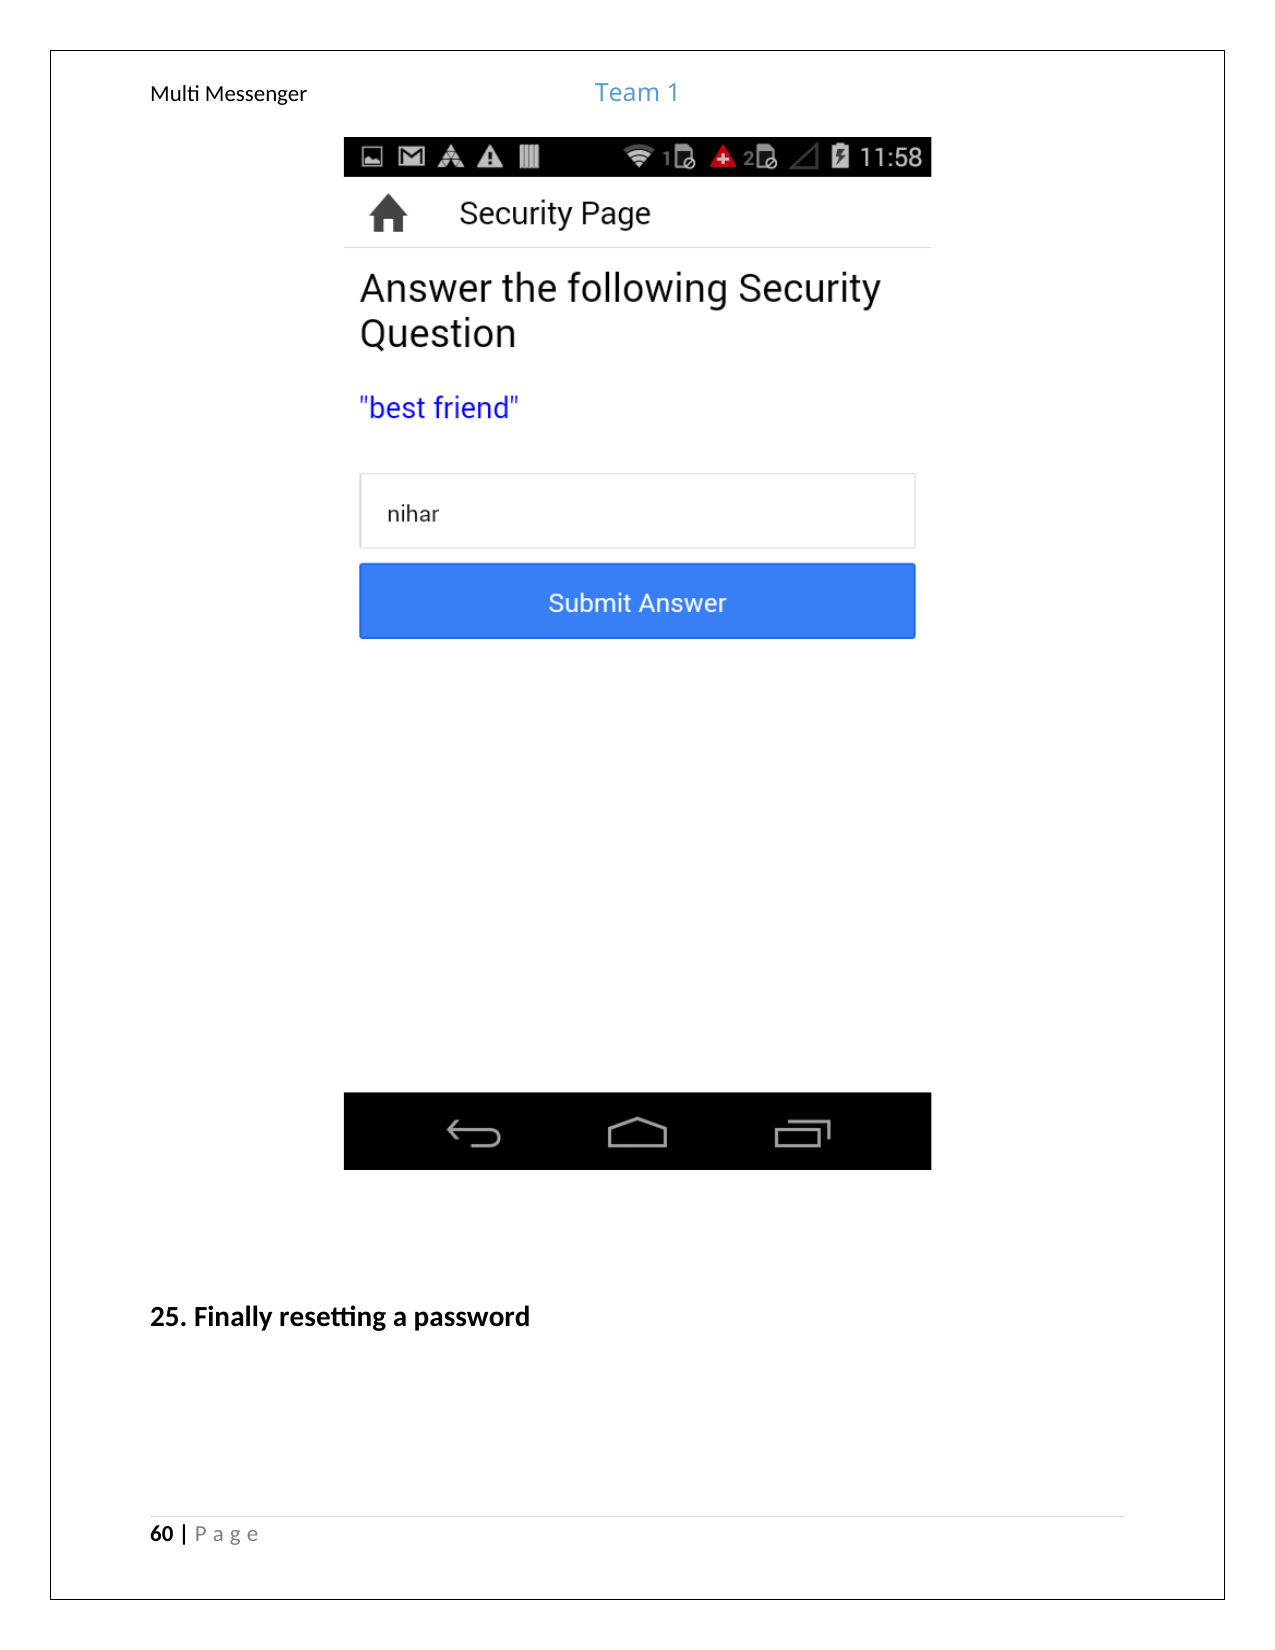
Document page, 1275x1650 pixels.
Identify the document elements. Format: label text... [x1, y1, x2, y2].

picture [343, 137, 932, 1170]
text 25. Finally resetting a password [150, 1298, 1125, 1334]
